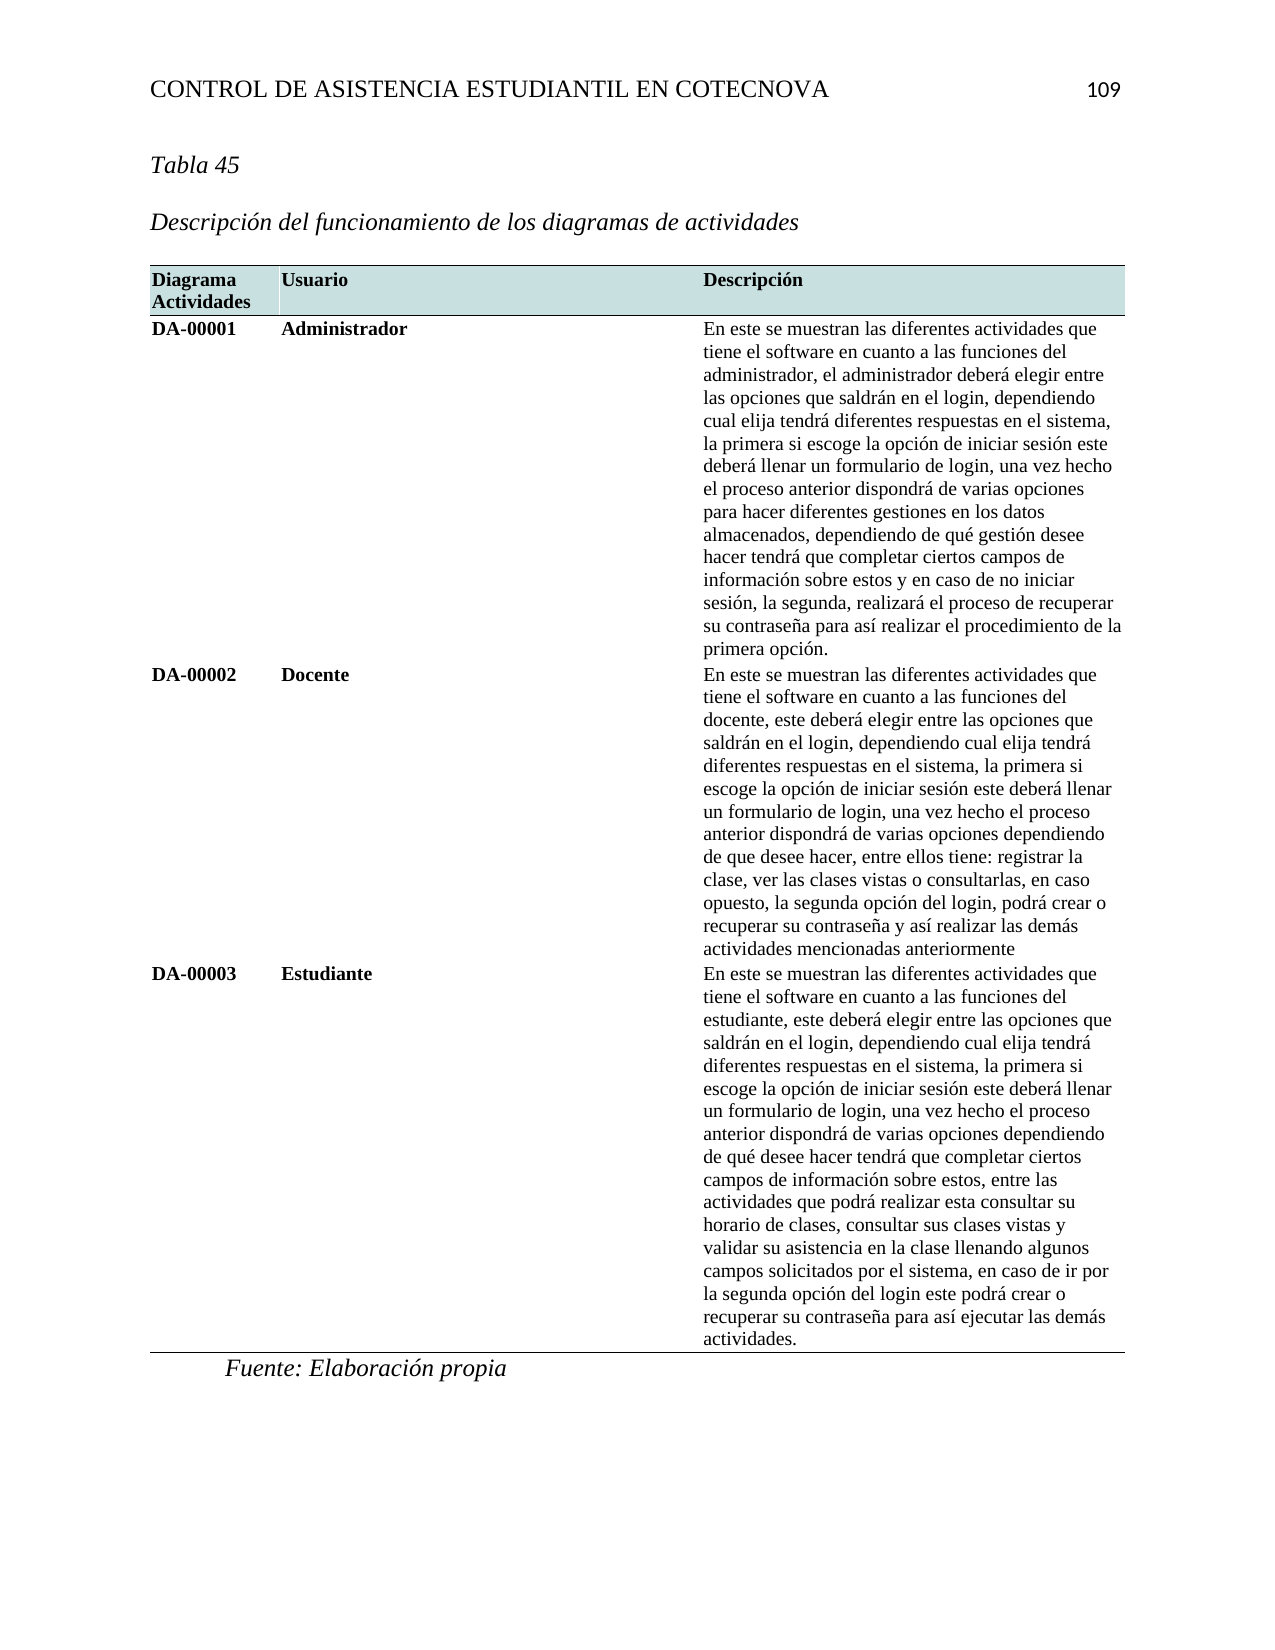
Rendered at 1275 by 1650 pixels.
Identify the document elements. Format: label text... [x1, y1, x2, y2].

text Tabla 45 Descripción del funcionamiento de los diagramas de actividades [150, 150, 1125, 236]
text Fuente: Elaboración propia [150, 1353, 1125, 1382]
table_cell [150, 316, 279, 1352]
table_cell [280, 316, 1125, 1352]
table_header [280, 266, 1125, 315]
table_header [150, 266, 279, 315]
